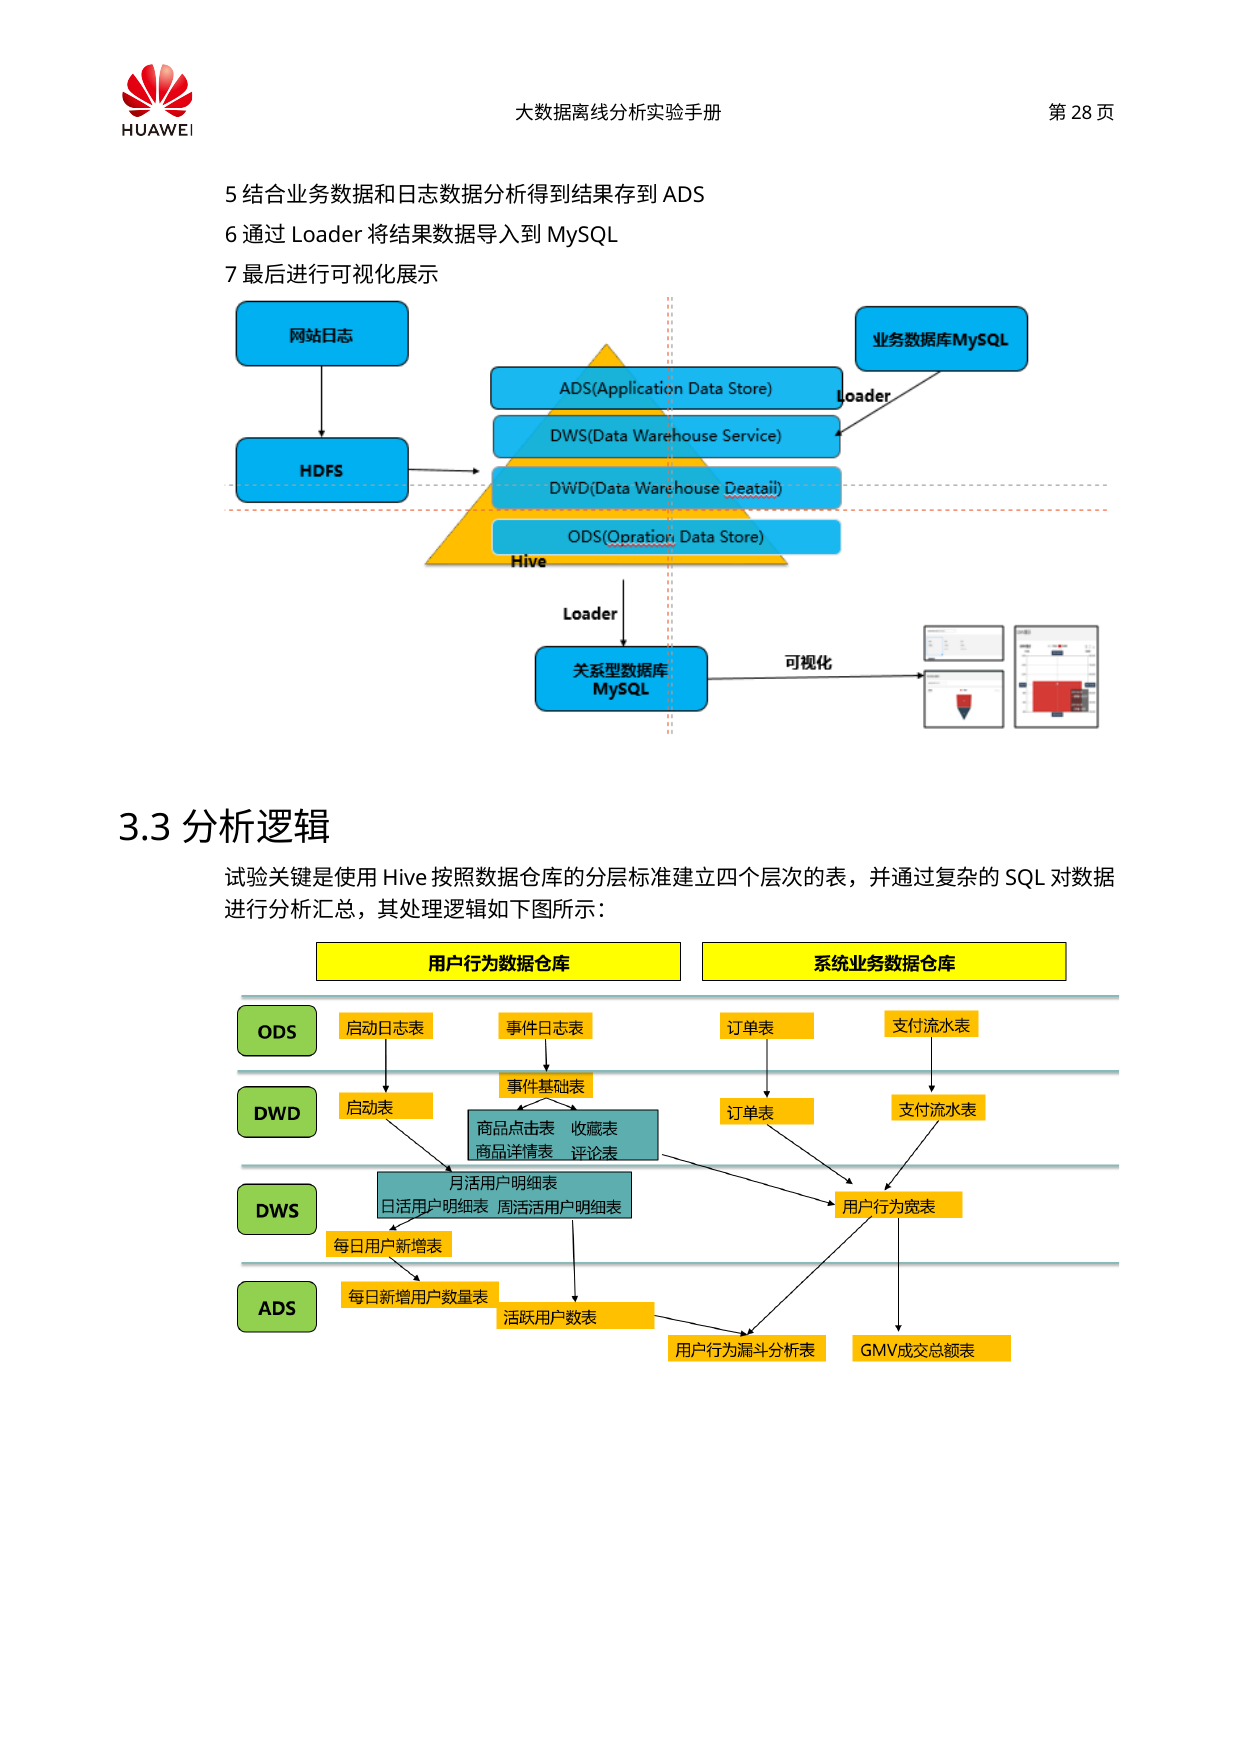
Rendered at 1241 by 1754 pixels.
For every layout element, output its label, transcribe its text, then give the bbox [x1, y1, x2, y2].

text 6 通过Loader将结果数据导入到MySQL [224, 217, 1122, 249]
subtitle 分析逻辑 [118, 801, 1122, 852]
picture [224, 297, 1111, 738]
text 5 结合业务数据和日志数据分析得到结果存到ADS [224, 177, 1122, 209]
picture [122, 64, 193, 136]
text 7 最后进行可视化展示 [224, 257, 1122, 289]
picture [224, 931, 1120, 1365]
text 试验关键是使用Hive按照数据仓库的分层标准建立四个层次的表，并通过复杂的SQL对数据进行分析汇总，其处理逻辑如下图所示： [224, 860, 1122, 923]
